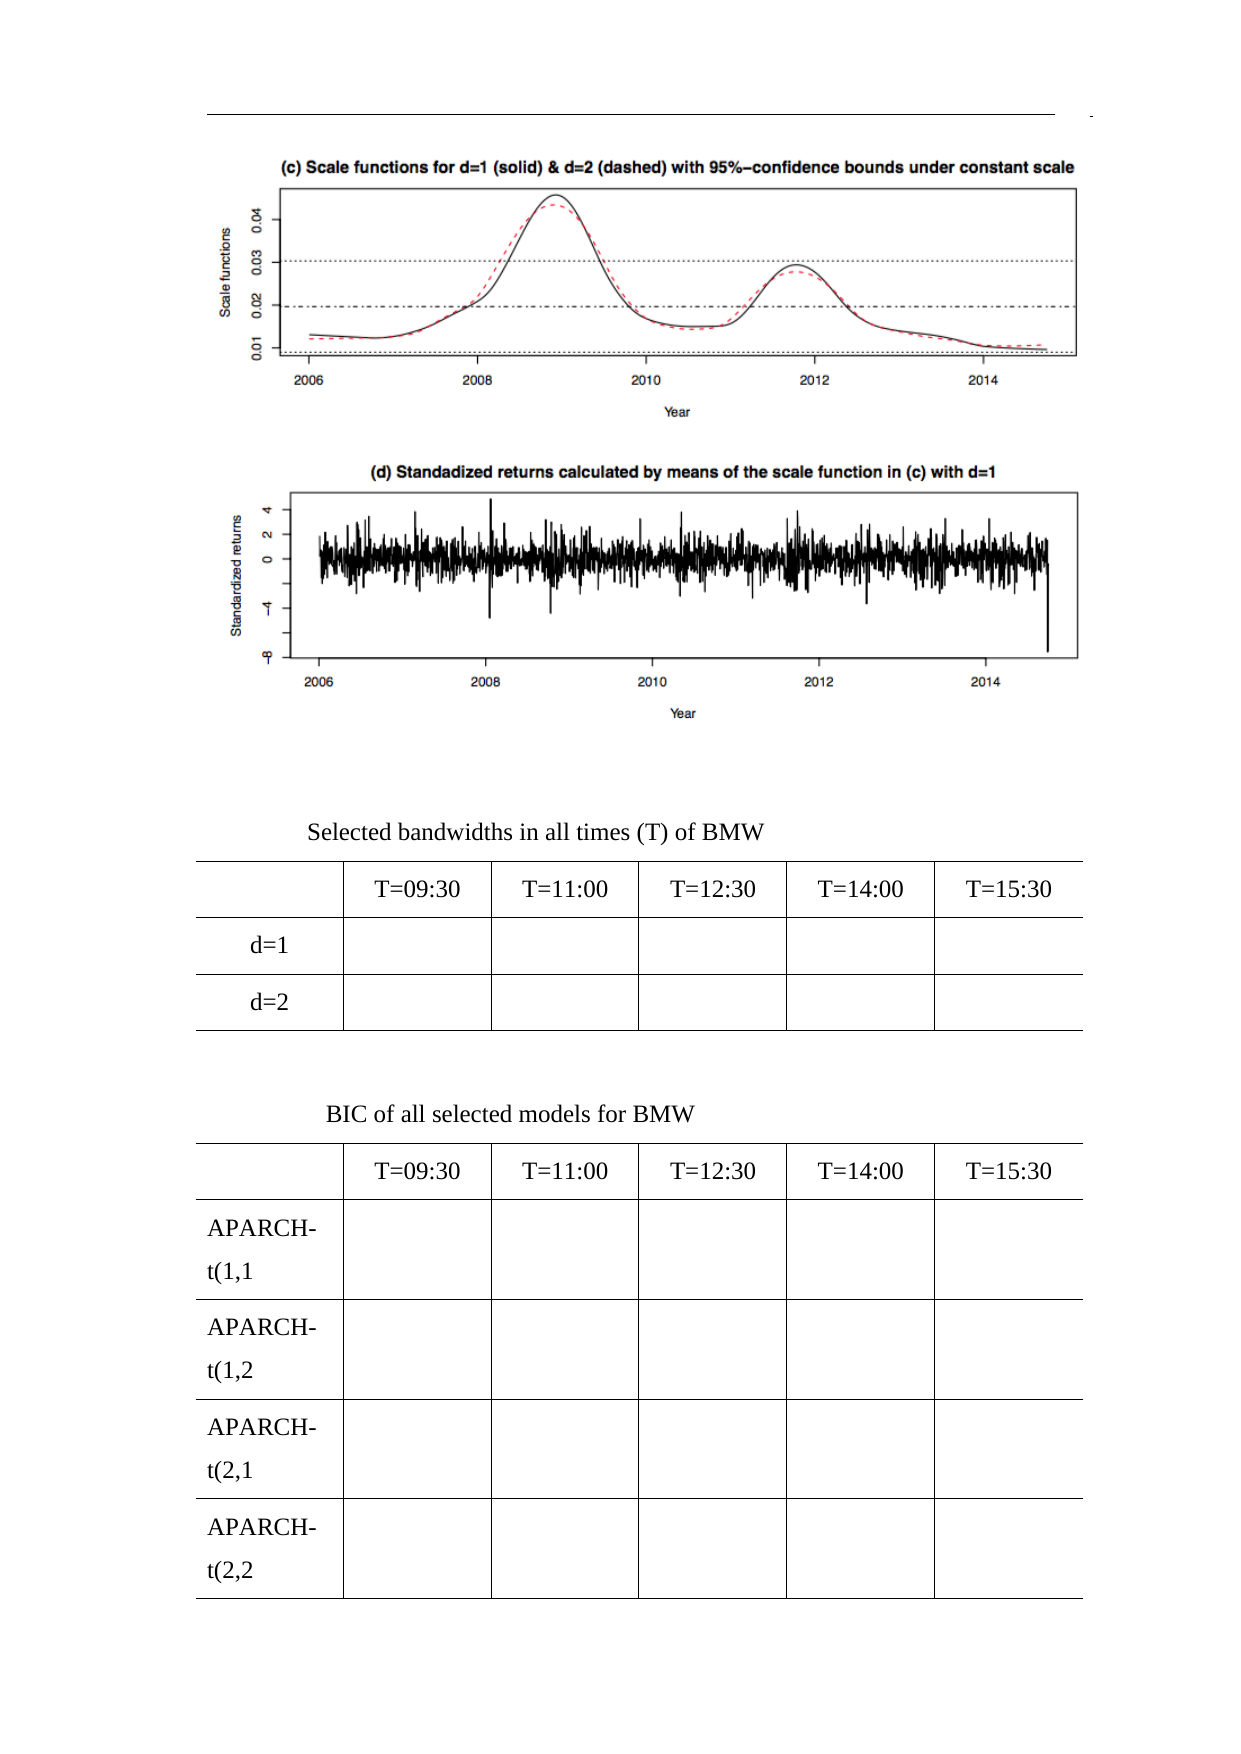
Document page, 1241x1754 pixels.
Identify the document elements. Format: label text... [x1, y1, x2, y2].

table_cell [344, 1300, 491, 1398]
table_cell [344, 1499, 491, 1598]
table_cell [492, 1499, 638, 1598]
table_cell [935, 1499, 1083, 1598]
table_cell [935, 1300, 1083, 1398]
table_cell [787, 1200, 934, 1299]
table_cell [344, 918, 491, 974]
text Selected bandwidths in all times (T) of BMW [207, 817, 1093, 846]
table_header T=14:00 [787, 862, 934, 917]
table_cell APARCH-t(1,2 [196, 1300, 343, 1398]
table_header [196, 862, 343, 917]
table_cell [344, 1400, 491, 1498]
table_cell [639, 1200, 786, 1299]
table_header T=14:00 [787, 1144, 934, 1199]
table_cell [935, 975, 1083, 1030]
picture [206, 147, 1093, 427]
table_header T=11:00 [492, 862, 638, 917]
table_cell [935, 1200, 1083, 1299]
table_header T=12:30 [639, 862, 786, 917]
table_cell [935, 1400, 1083, 1498]
table_cell [787, 1499, 934, 1598]
table_cell [787, 1300, 934, 1398]
table_cell [492, 918, 638, 974]
table_cell [492, 1400, 638, 1498]
table_cell [787, 975, 934, 1030]
table_cell APARCH-t(2,2 [196, 1499, 343, 1598]
table_cell [344, 975, 491, 1030]
table_cell [492, 1300, 638, 1398]
table_header T=09:30 [344, 862, 491, 917]
table_cell [639, 918, 786, 974]
table_cell [639, 975, 786, 1030]
table_header T=11:00 [492, 1144, 638, 1199]
table_cell [344, 1200, 491, 1299]
table_header T=09:30 [344, 1144, 491, 1199]
table_header T=15:30 [935, 862, 1083, 917]
table_cell d=1 [196, 918, 343, 974]
table_cell APARCH-t(2,1 [196, 1400, 343, 1498]
table_cell d=2 [196, 975, 343, 1030]
table_cell [787, 918, 934, 974]
table_cell [492, 975, 638, 1030]
table_cell APARCH-t(1,1 [196, 1200, 343, 1299]
text BIC of all selected models for BMW [207, 1099, 1093, 1128]
table_cell [787, 1400, 934, 1498]
table_cell [639, 1400, 786, 1498]
table_cell [639, 1300, 786, 1398]
table_cell [639, 1499, 786, 1598]
table_cell [935, 918, 1083, 974]
table_header T=15:30 [935, 1144, 1083, 1199]
table_header T=12:30 [639, 1144, 786, 1199]
table_header [196, 1144, 343, 1199]
table_cell [492, 1200, 638, 1299]
picture [206, 453, 1093, 735]
